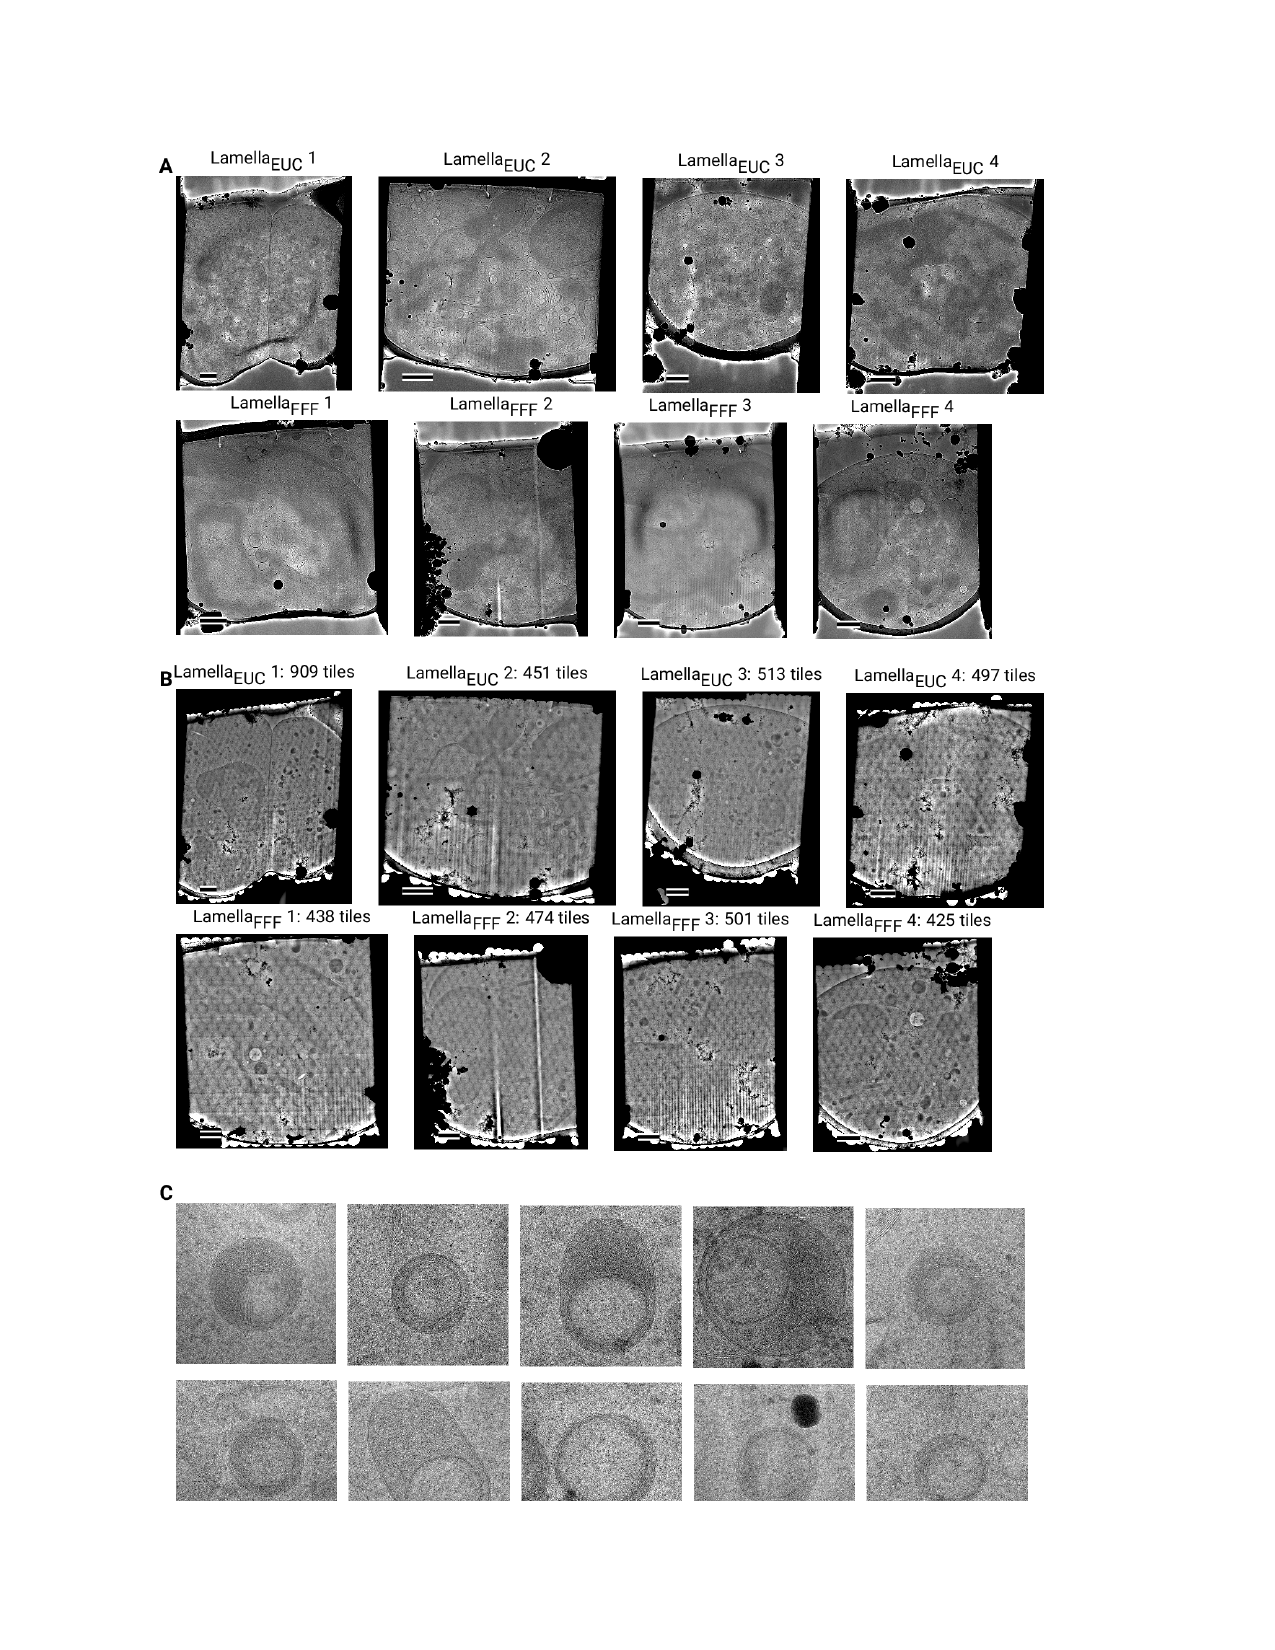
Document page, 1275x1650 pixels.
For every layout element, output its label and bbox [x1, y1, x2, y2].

picture [150, 150, 1125, 1501]
